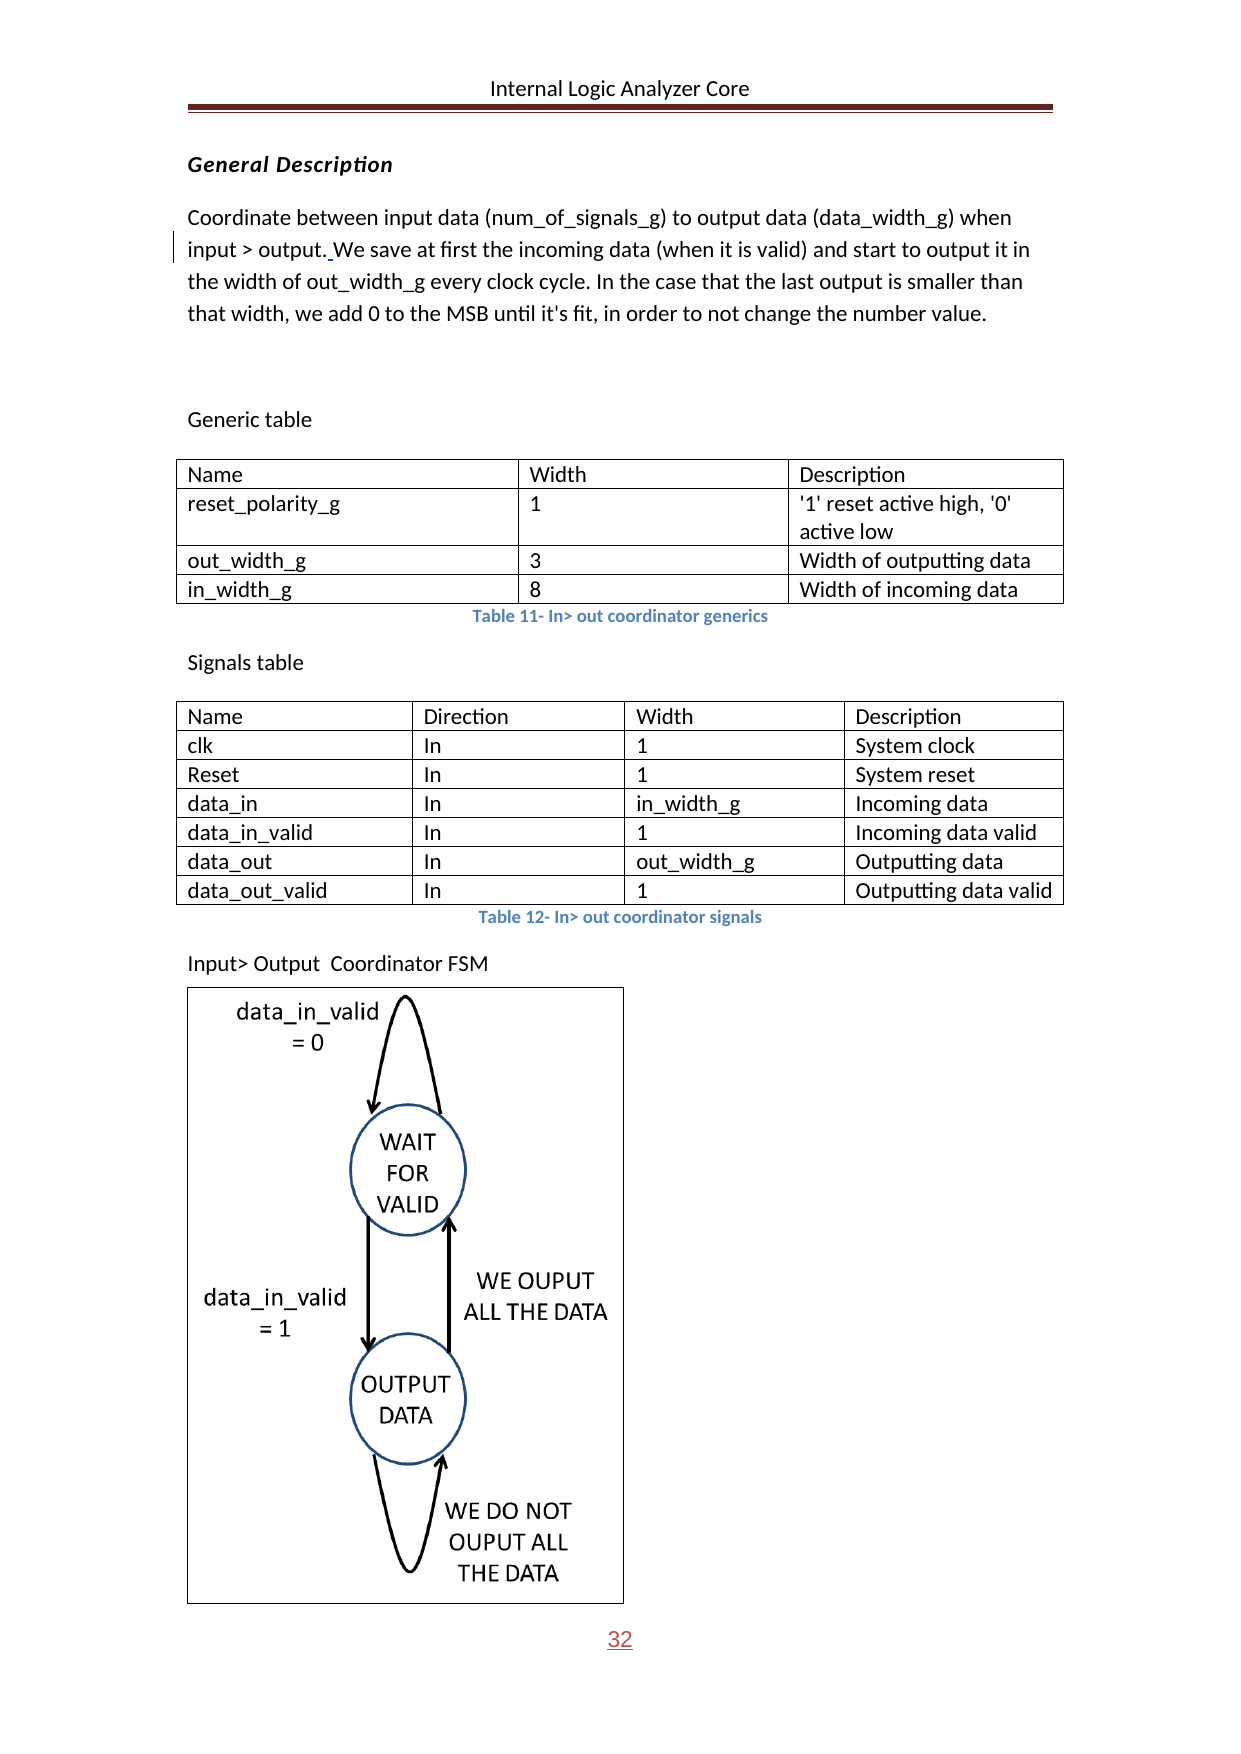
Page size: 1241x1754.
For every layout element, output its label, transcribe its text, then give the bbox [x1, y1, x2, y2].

table_header Name [177, 702, 412, 730]
table_cell 1 [625, 876, 844, 904]
table_cell data_in [177, 789, 412, 817]
table_cell out_width_g [625, 847, 844, 875]
table_cell 1 [625, 818, 844, 846]
table_cell Outputting data valid [845, 876, 1063, 904]
table_cell 8 [519, 575, 788, 603]
table_cell Incoming data [845, 789, 1063, 817]
table_cell 1 [625, 760, 844, 788]
table_cell data_in_valid [177, 818, 412, 846]
table_cell Reset [177, 760, 412, 788]
text General Description [187, 150, 1053, 178]
table_cell 1 [519, 489, 788, 545]
table_header Description [789, 460, 1063, 488]
table_cell out_width_g [177, 546, 518, 574]
text Generic table [187, 406, 1053, 434]
table_cell in_width_g [625, 789, 844, 817]
table_cell Outputting data [845, 847, 1063, 875]
table_cell data_out_valid [177, 876, 412, 904]
table_header Width [519, 460, 788, 488]
picture [188, 988, 623, 1603]
table_cell In [413, 760, 624, 788]
table_header Direction [413, 702, 624, 730]
table_header Width [625, 702, 844, 730]
text Table 12- In> out coordinator signals [187, 905, 1053, 928]
table_cell In [413, 847, 624, 875]
table_cell In [413, 789, 624, 817]
table_cell Width of outputting data [789, 546, 1063, 574]
table_cell System clock [845, 731, 1063, 759]
table_cell In [413, 818, 624, 846]
table_cell System reset [845, 760, 1063, 788]
table_cell 3 [519, 546, 788, 574]
text Coordinate between input data (num_of_signals_g) to output data (data_width_g) when input > output.We save at first the incoming data (when it is valid) and start to output it in the width of out_width_g every clock cycle. In the case that the last output is smaller than that width, we add 0 to the MSB until it's fit, in order to not change the number value. [187, 203, 1053, 328]
table_header Name [177, 460, 518, 488]
table_cell Width of incoming data [789, 575, 1063, 603]
table_cell reset_polarity_g [177, 489, 518, 545]
table_cell Incoming data valid [845, 818, 1063, 846]
table_cell In [413, 876, 624, 904]
text Signals table [187, 648, 1053, 676]
table_cell data_out [177, 847, 412, 875]
table_cell in_width_g [177, 575, 518, 603]
table_cell clk [177, 731, 412, 759]
table_cell 1 [625, 731, 844, 759]
subtitle Input> Output Coordinator FSM [187, 949, 1053, 977]
table_header Description [845, 702, 1063, 730]
text Table 11- In> out coordinator generics [187, 604, 1053, 627]
table_cell '1' reset active high, '0' active low [789, 489, 1063, 545]
table_cell In [413, 731, 624, 759]
